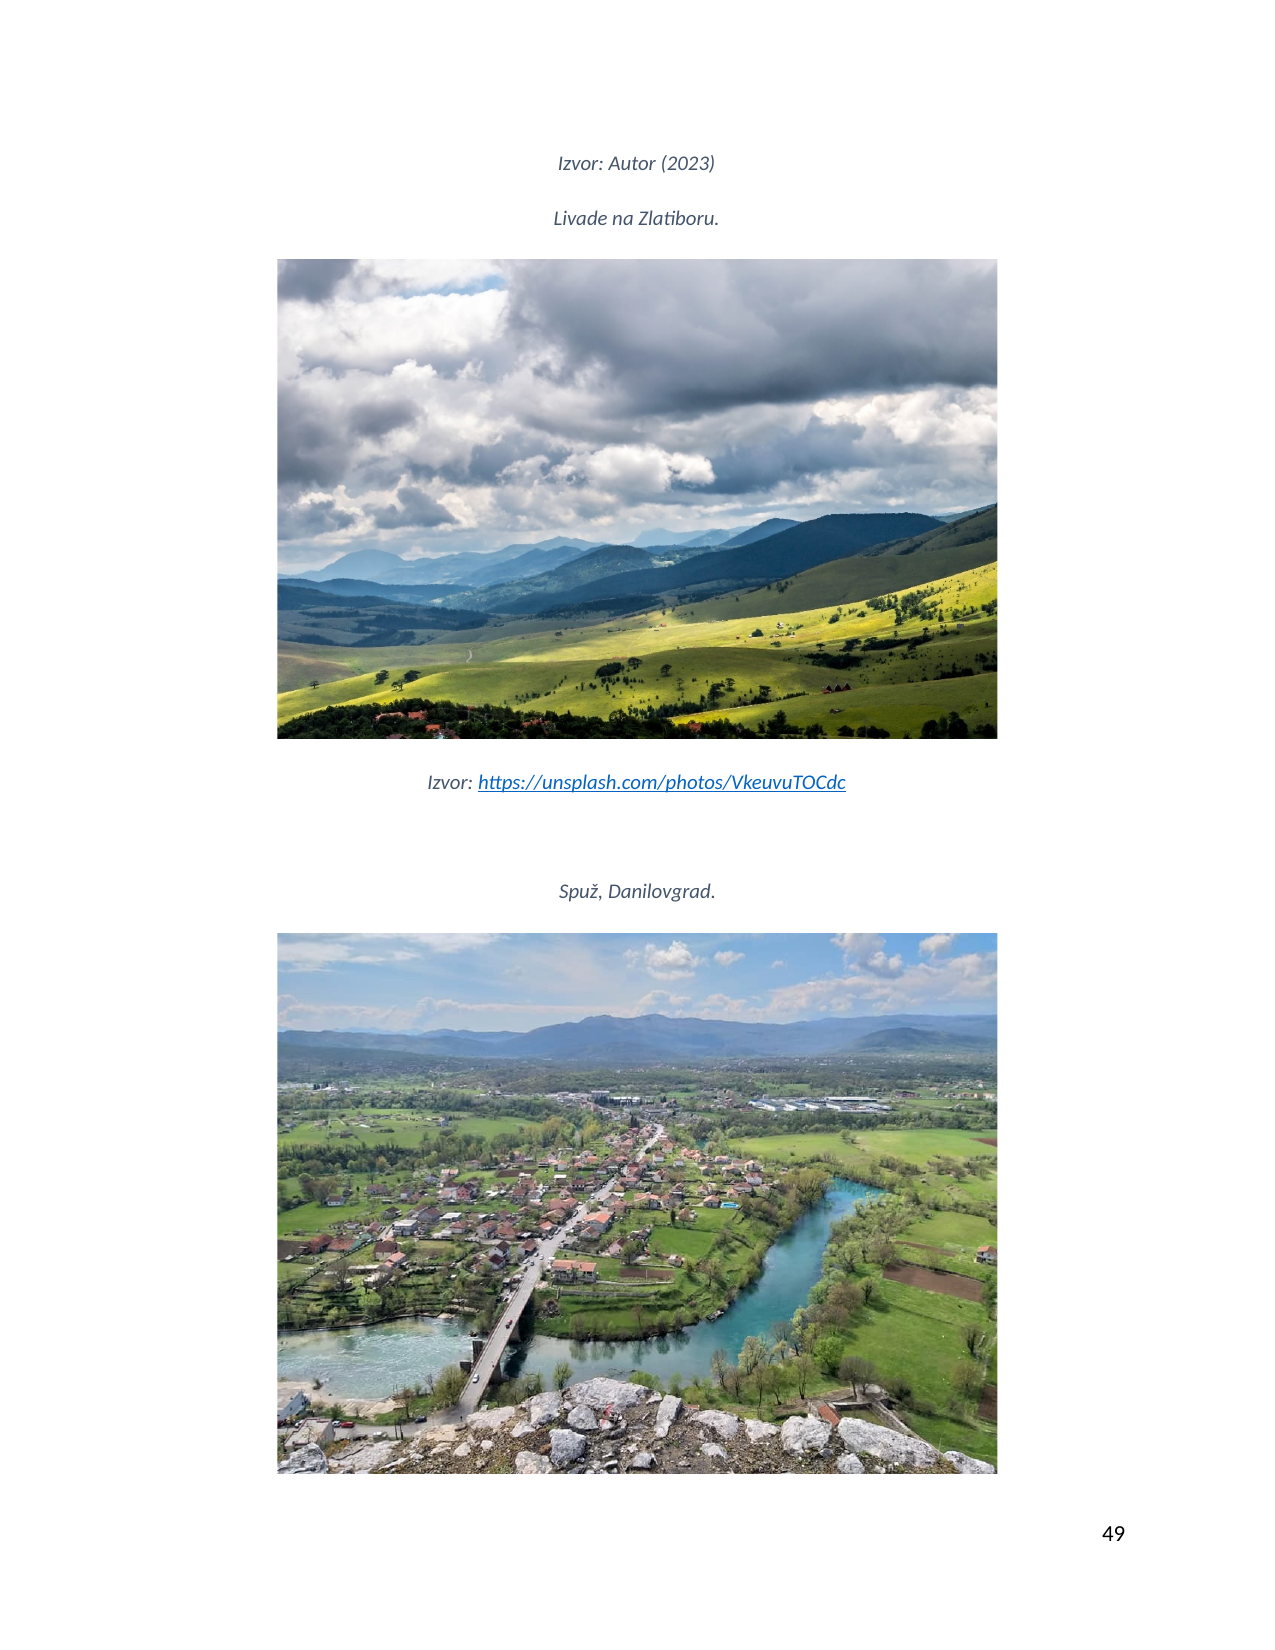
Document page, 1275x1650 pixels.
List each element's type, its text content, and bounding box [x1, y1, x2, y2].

text Izvor: Autor (2023) [150, 150, 1125, 175]
picture [277, 259, 998, 739]
text Izvor: https://unsplash.com/photos/VkeuvuTOCdc [150, 769, 1125, 794]
picture [277, 933, 998, 1474]
text Livade na Zlatiboru. [150, 205, 1125, 230]
text Spuž, Danilovgrad. [150, 878, 1125, 904]
